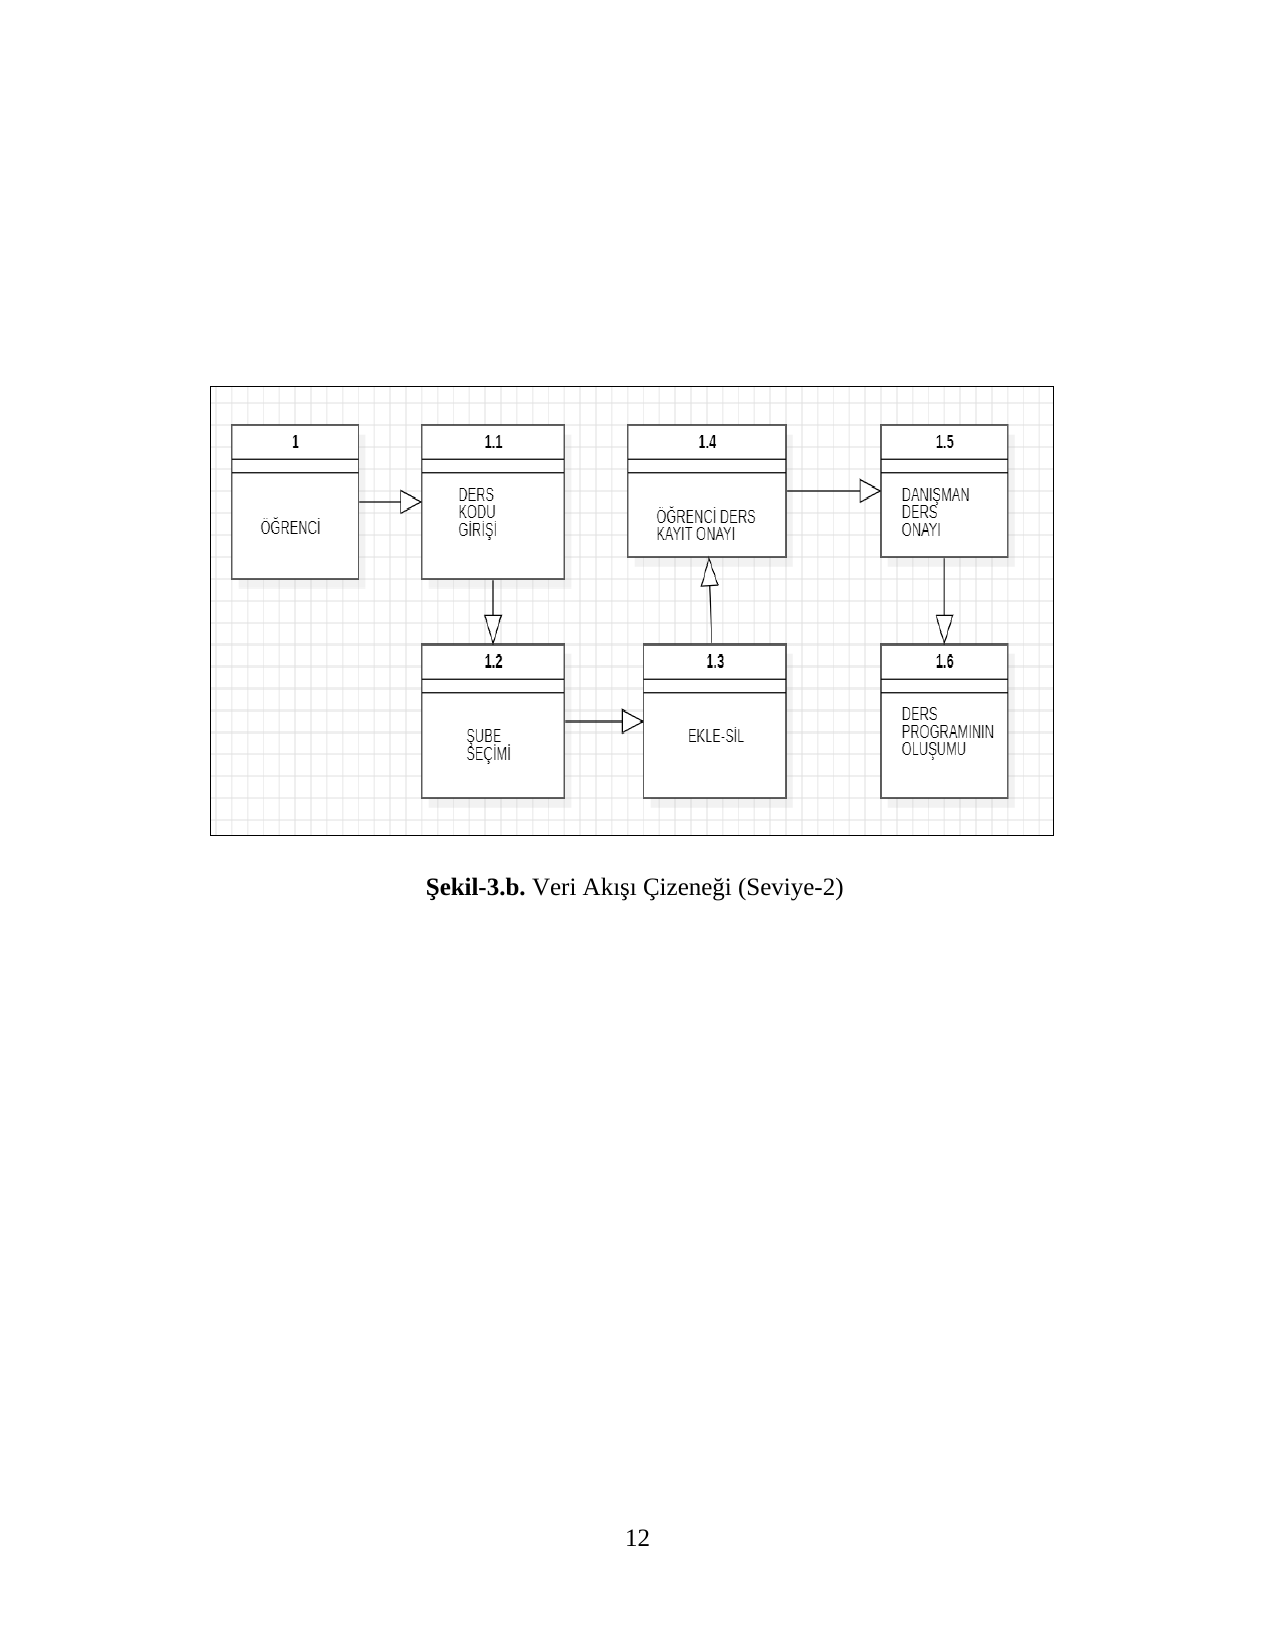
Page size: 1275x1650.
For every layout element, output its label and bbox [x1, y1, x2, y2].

picture [211, 387, 1053, 835]
